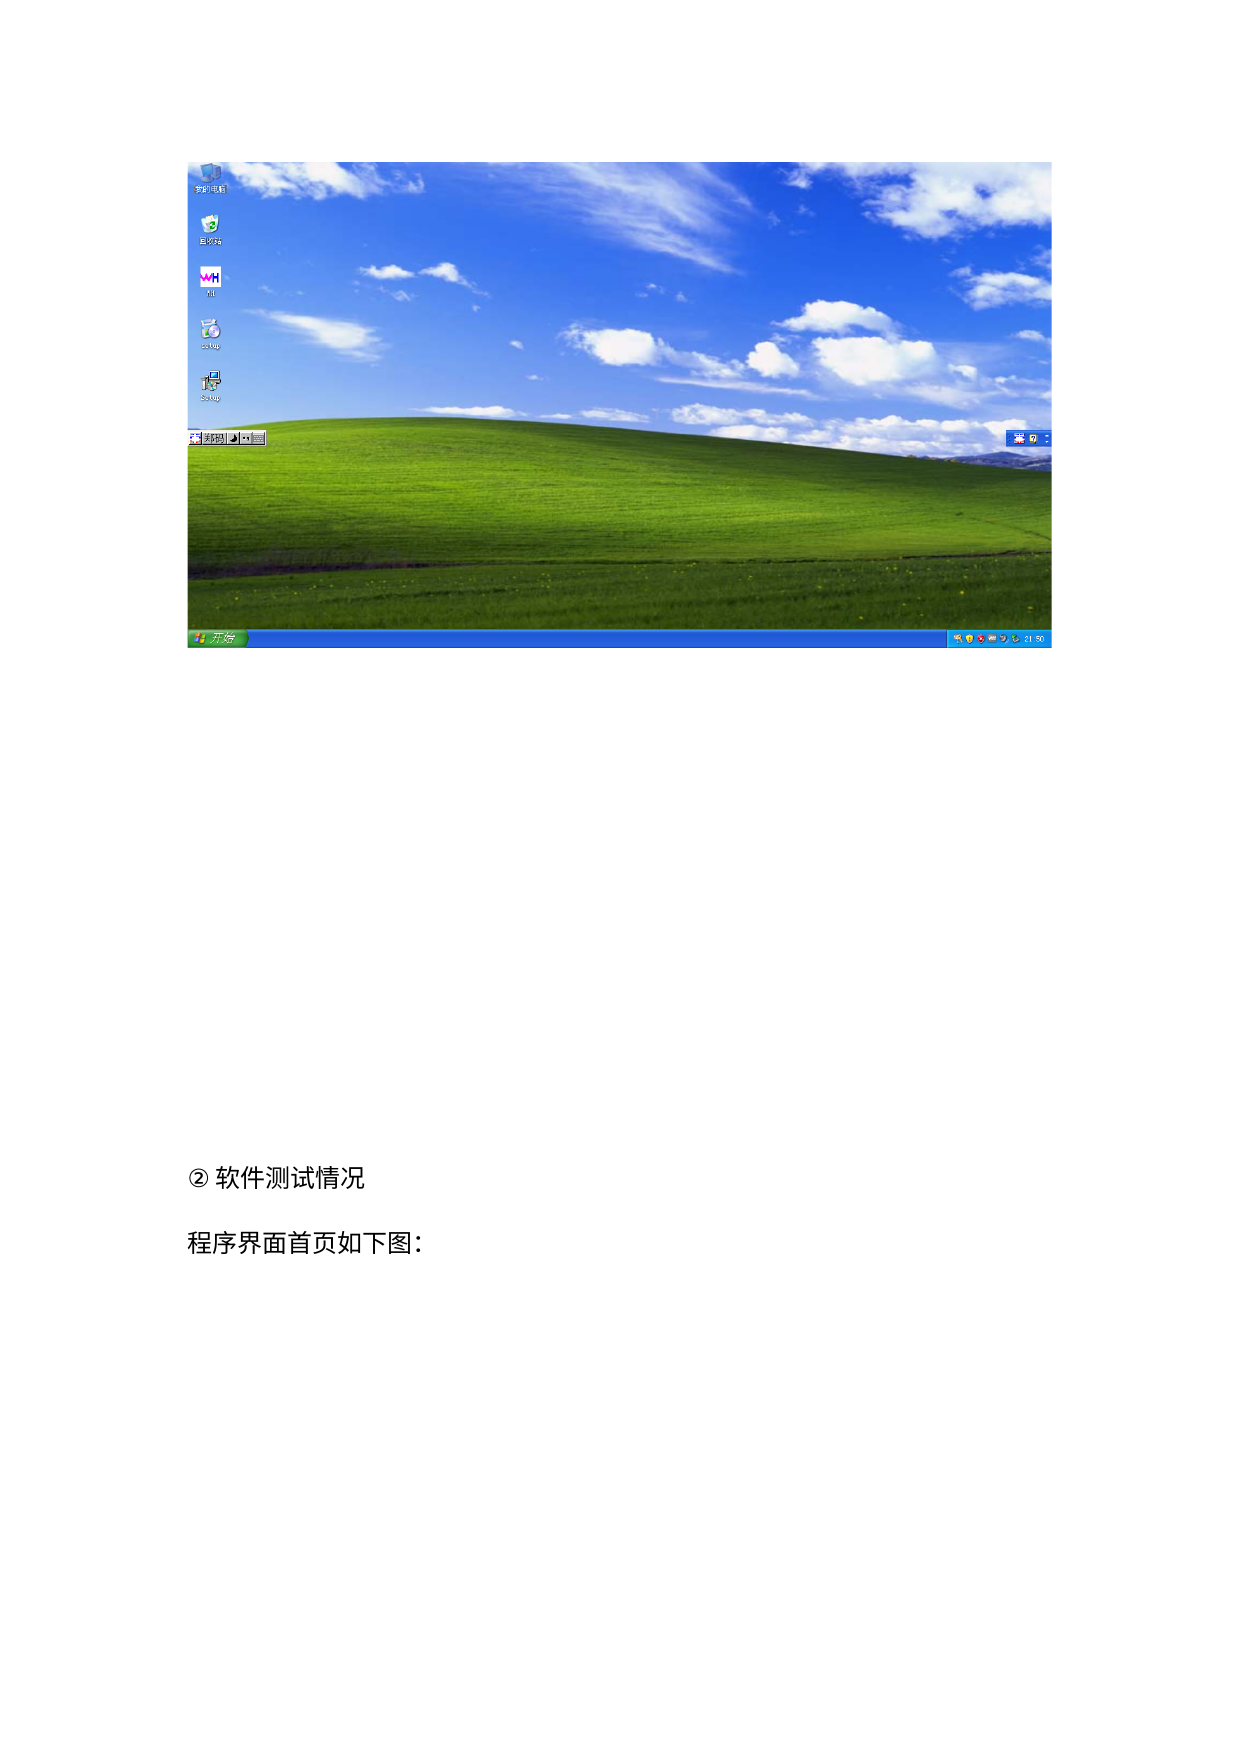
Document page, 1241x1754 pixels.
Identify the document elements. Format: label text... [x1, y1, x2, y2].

picture [187, 162, 1052, 648]
text 程序界面首页如下图： [187, 1209, 1053, 1274]
text ②软件测试情况 [187, 1144, 1053, 1209]
